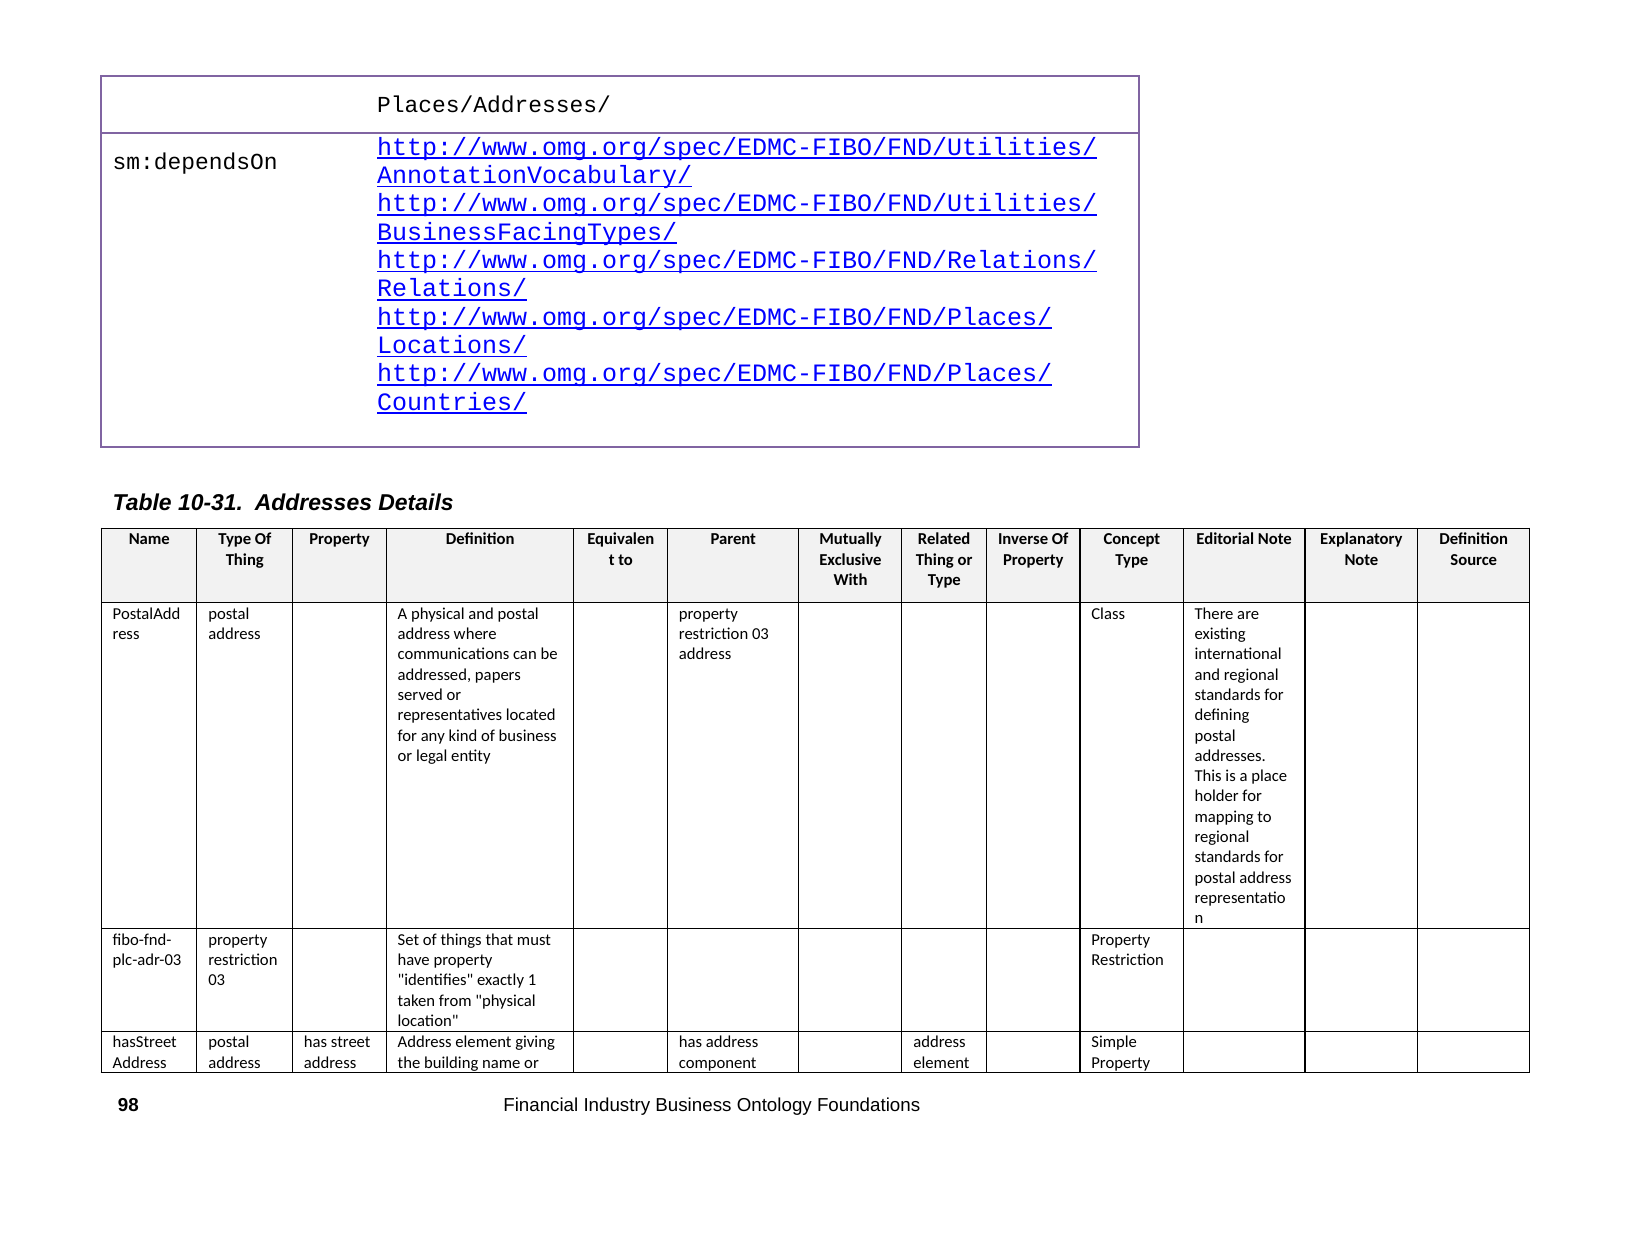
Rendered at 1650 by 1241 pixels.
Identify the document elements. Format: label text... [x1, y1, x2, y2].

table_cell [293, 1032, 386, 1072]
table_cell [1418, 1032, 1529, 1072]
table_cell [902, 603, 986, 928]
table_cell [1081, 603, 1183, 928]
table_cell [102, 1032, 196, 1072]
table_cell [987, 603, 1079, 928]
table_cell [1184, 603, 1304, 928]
text Table 10-31. Addresses Details [112, 489, 1477, 515]
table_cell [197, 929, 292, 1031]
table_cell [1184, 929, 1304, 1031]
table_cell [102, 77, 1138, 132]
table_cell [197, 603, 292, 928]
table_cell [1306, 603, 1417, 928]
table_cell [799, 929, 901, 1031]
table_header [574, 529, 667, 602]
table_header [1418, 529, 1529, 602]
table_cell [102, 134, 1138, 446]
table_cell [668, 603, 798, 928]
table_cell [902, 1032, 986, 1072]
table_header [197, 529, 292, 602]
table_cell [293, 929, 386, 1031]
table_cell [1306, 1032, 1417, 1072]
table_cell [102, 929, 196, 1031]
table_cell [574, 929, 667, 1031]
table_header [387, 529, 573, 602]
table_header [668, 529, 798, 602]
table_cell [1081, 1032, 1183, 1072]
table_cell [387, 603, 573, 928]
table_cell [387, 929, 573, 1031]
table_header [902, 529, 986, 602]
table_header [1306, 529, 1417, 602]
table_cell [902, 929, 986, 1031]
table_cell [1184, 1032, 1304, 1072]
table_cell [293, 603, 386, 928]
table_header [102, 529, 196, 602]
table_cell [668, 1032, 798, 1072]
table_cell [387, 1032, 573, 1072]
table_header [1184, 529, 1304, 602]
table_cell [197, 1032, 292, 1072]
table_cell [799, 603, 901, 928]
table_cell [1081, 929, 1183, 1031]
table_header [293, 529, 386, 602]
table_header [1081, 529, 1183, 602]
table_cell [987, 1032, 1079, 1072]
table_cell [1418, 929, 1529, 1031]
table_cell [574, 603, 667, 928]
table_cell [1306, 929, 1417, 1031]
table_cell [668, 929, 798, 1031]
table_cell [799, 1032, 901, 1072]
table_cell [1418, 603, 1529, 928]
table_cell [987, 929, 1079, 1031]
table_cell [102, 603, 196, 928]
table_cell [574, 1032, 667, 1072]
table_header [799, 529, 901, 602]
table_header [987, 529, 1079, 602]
